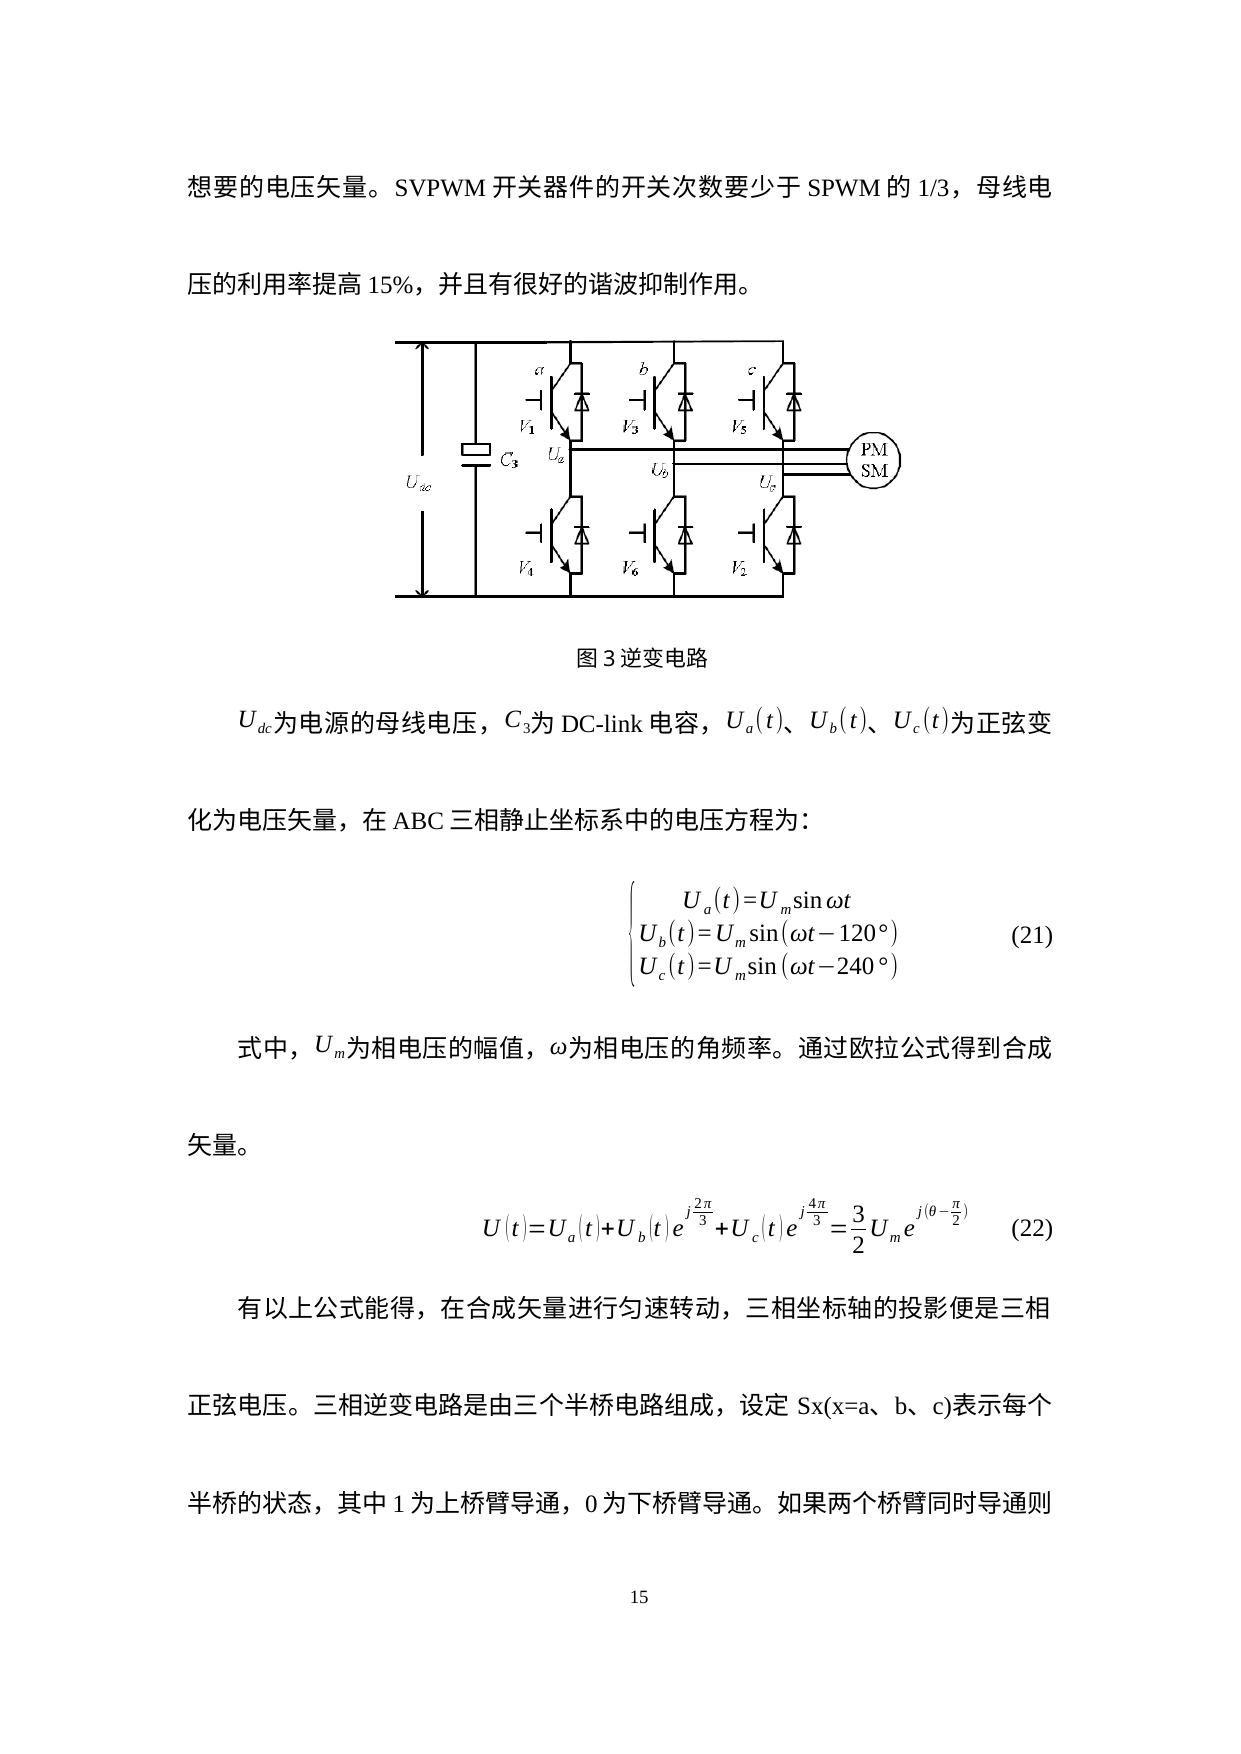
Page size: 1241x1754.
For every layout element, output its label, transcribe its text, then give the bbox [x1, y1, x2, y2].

text (22) [187, 1194, 1053, 1259]
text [187, 1274, 1053, 1534]
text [187, 153, 1053, 316]
text 图 3 逆变电路 [187, 641, 1053, 673]
text 为电源的母线电压，为DC-link电容，、、为正弦变化为电压矢量，在ABC三相静止坐标系中的电压方程为： [187, 689, 1053, 851]
text 式中，为相电压的幅值，为相电压的角频率。通过欧拉公式得到合成矢量。 [187, 1014, 1053, 1176]
picture [385, 333, 905, 609]
text (21) [187, 869, 1053, 999]
